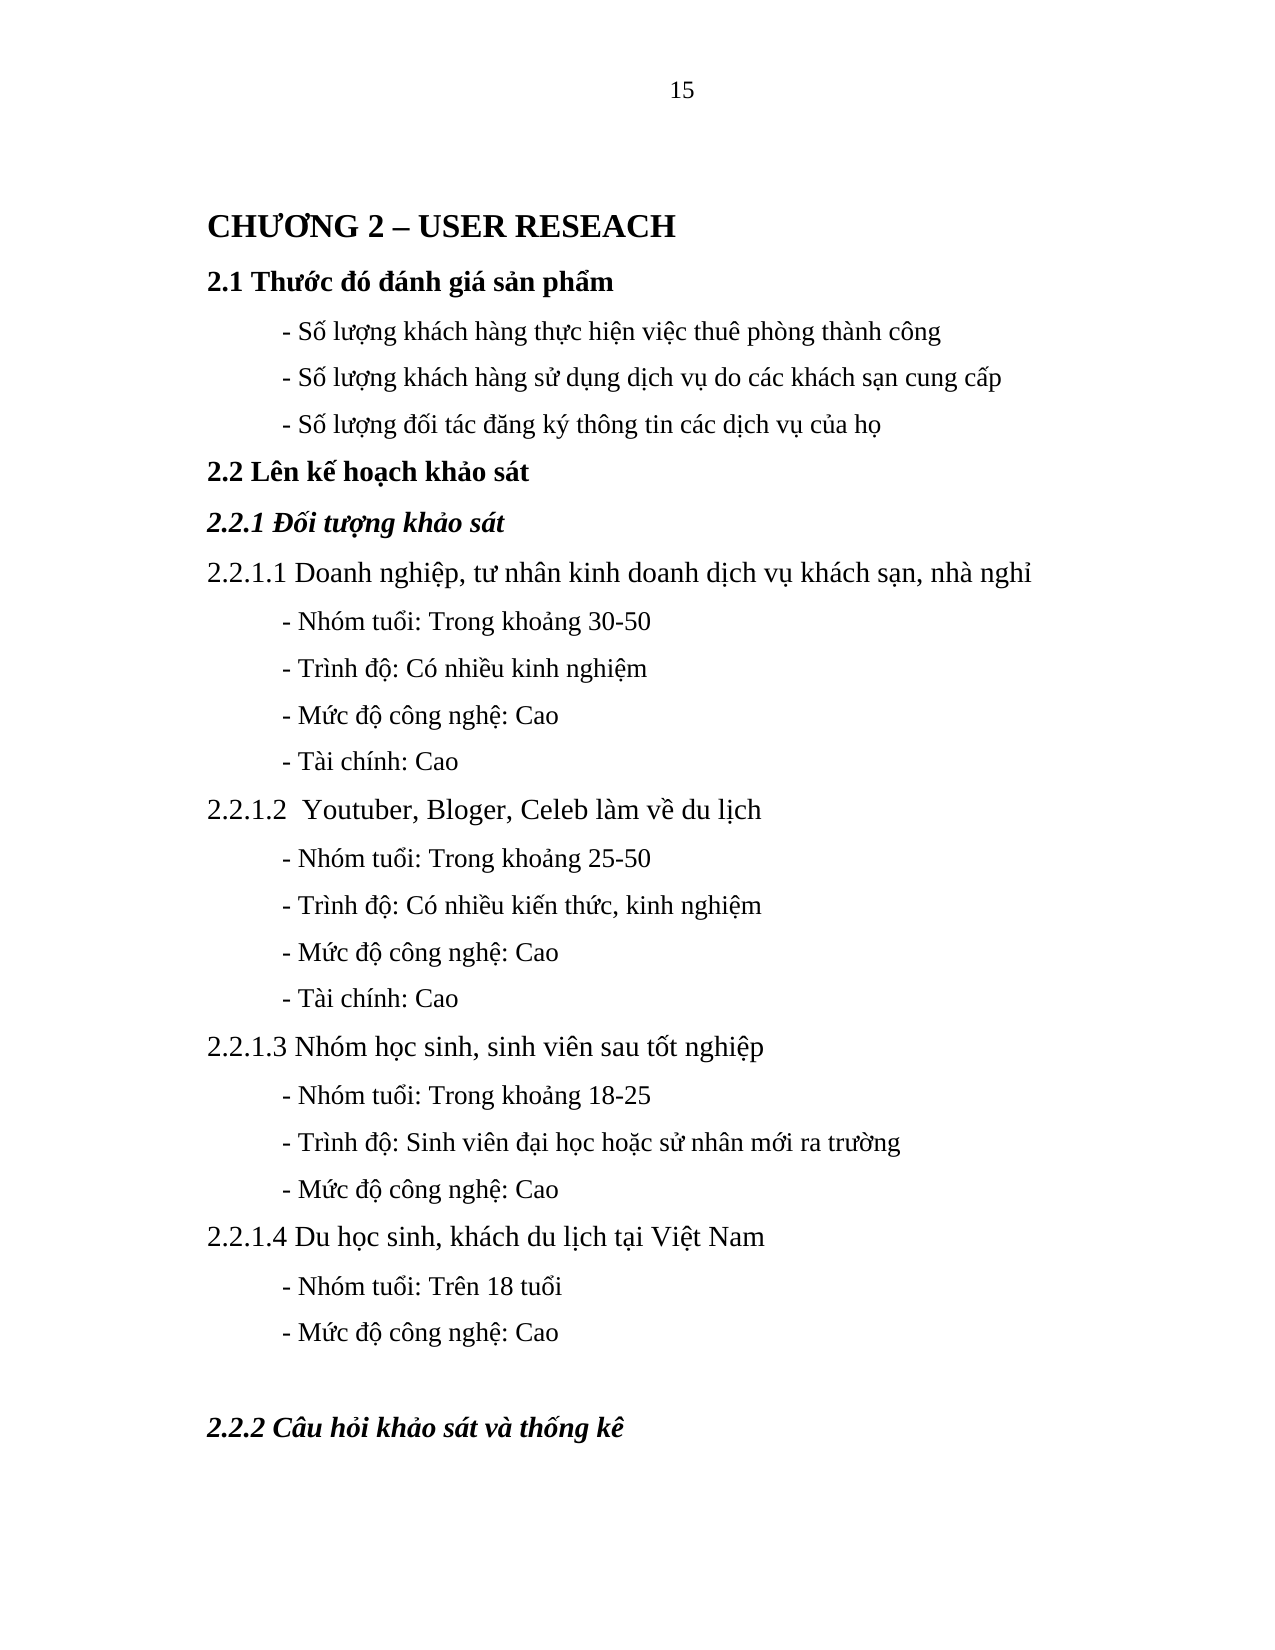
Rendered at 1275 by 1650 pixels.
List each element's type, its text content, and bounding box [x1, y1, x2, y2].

text - Số lượng đối tác đăng ký thông tin các dịch vụ của họ [207, 408, 1157, 439]
text 2.1 Thước đó đánh giá sản phẩm [207, 264, 1157, 298]
text 2.2 Lên kế hoạch khảo sát [207, 454, 1157, 488]
text - Nhóm tuổi: Trong khoảng 18-25 [207, 1079, 1157, 1111]
text - Tài chính: Cao [207, 746, 1157, 777]
text - Tài chính: Cao [207, 982, 1157, 1014]
text 2.2.1.4 Du học sinh, khách du lịch tại Việt Nam [207, 1219, 1157, 1253]
text - Số lượng khách hàng thực hiện việc thuê phòng thành công [207, 314, 1157, 346]
text 2.2.1 Đối tượng khảo sát [207, 505, 1157, 538]
text 2.2.1.3 Nhóm học sinh, sinh viên sau tốt nghiệp [207, 1029, 1157, 1063]
text - Nhóm tuổi: Trên 18 tuổi [207, 1270, 1157, 1301]
text - Trình độ: Có nhiều kinh nghiệm [207, 652, 1157, 683]
text CHƯƠNG 2 – USER RESEACH [207, 207, 1157, 245]
text - Mức độ công nghệ: Cao [207, 1316, 1157, 1348]
text - Trình độ: Có nhiều kiến thức, kinh nghiệm [207, 889, 1157, 920]
text - Số lượng khách hàng sử dụng dịch vụ do các khách sạn cung cấp [207, 361, 1157, 392]
text - Mức độ công nghệ: Cao [207, 936, 1157, 967]
text - Mức độ công nghệ: Cao [207, 699, 1157, 730]
text 2.2.1.1 Doanh nghiệp, tư nhân kinh doanh dịch vụ khách sạn, nhà nghỉ [207, 555, 1157, 589]
text - Mức độ công nghệ: Cao [207, 1173, 1157, 1204]
text - Nhóm tuổi: Trong khoảng 25-50 [207, 842, 1157, 874]
text 2.2.1.2 Youtuber, Bloger, Celeb làm về du lịch [207, 792, 1157, 826]
text - Trình độ: Sinh viên đại học hoặc sử nhân mới ra trường [207, 1126, 1157, 1157]
text 2.2.2 Câu hỏi khảo sát và thống kê [207, 1410, 1157, 1443]
text - Nhóm tuổi: Trong khoảng 30-50 [207, 606, 1157, 637]
